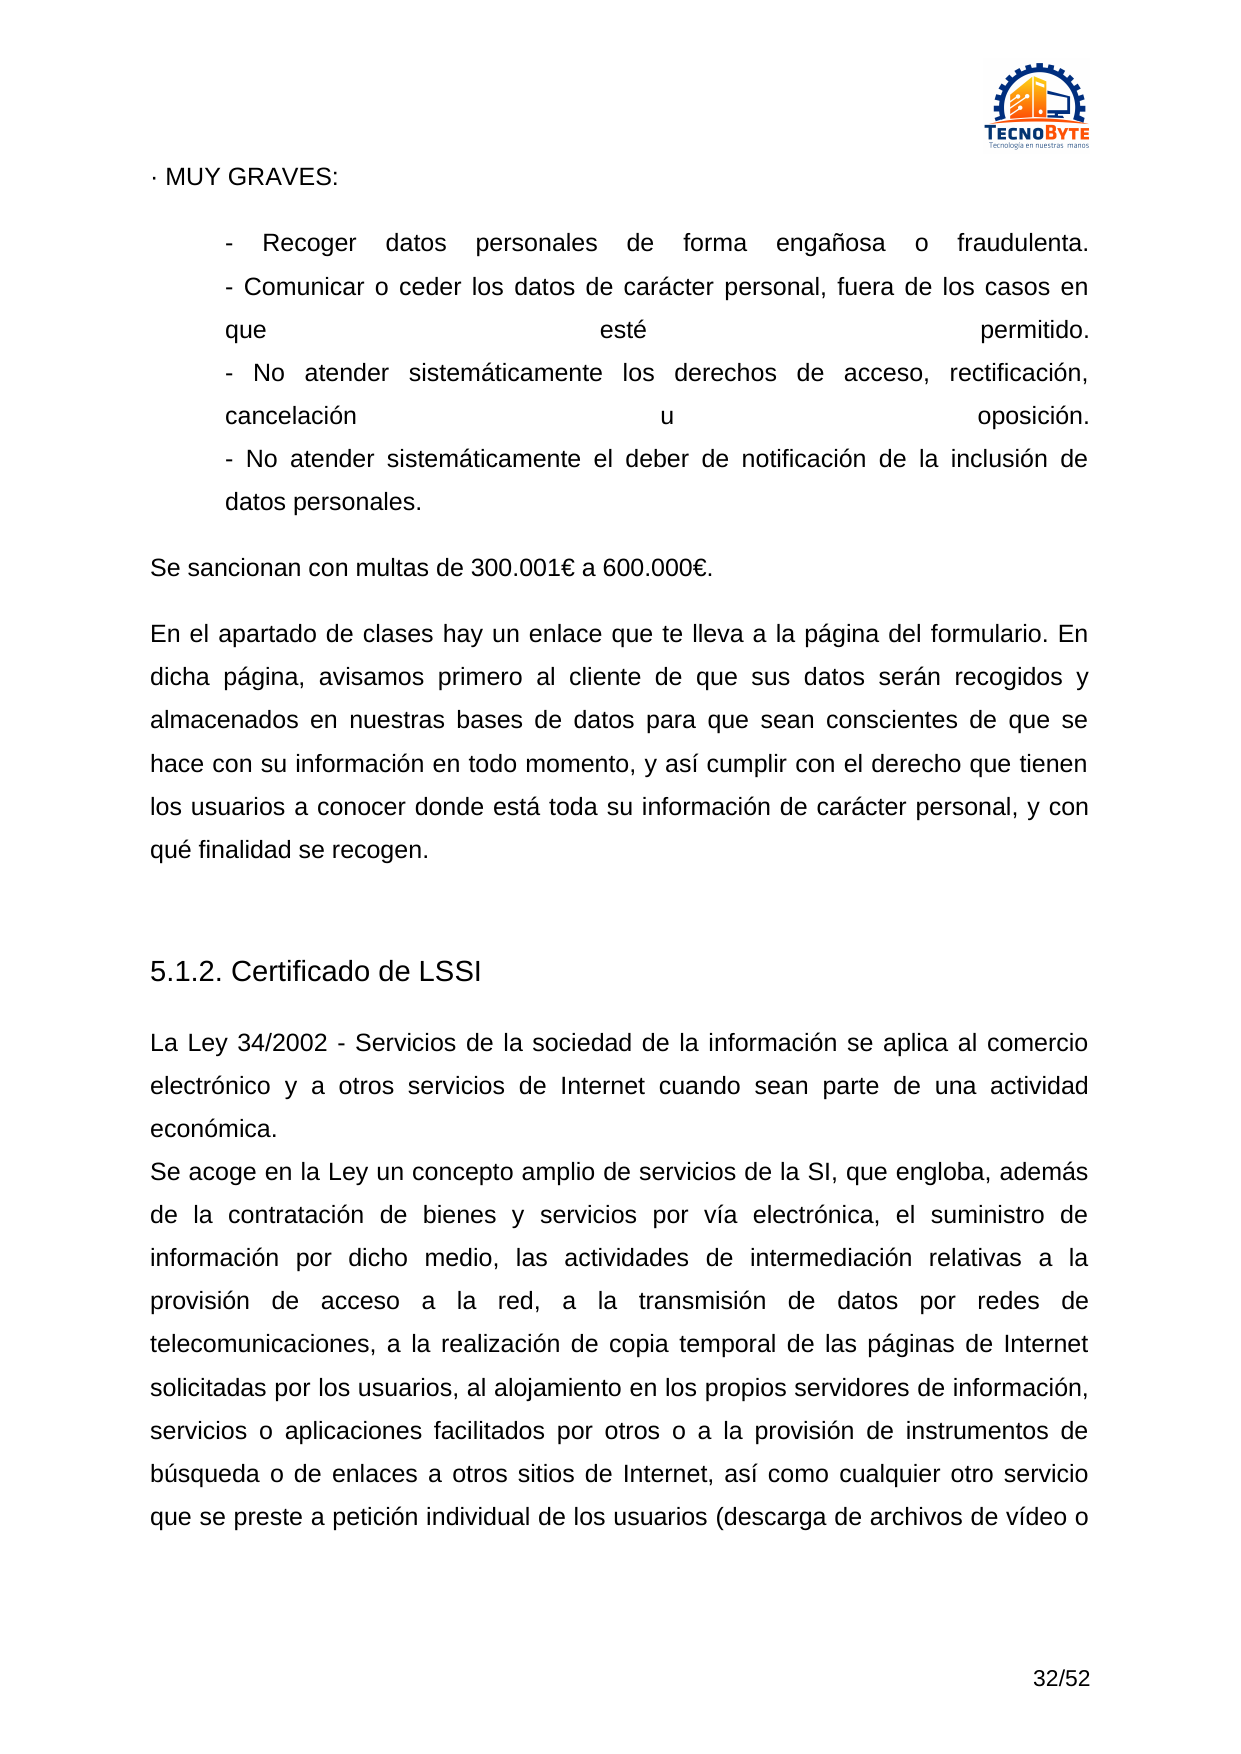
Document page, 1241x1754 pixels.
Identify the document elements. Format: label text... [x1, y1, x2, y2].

subtitle 5.1.2. Certificado de LSSI [150, 954, 1090, 988]
text - Recoger datos personales de forma engañosa o fraudulenta. - Comunicar o ceder los datos de carácter personal, fuera de los casos en que esté permitido. - No atender sistemáticamente los derechos de acceso, rectificación, cancelación u oposición. - No atender sistemáticamente el deber de notificación de la inclusión de datos personales. [225, 228, 1090, 516]
text Se sancionan con multas de 300.001€ a 600.000€. [150, 553, 1090, 582]
picture [983, 58, 1091, 154]
text · MUY GRAVES: [150, 162, 1090, 191]
text En el apartado de clases hay un enlace que te lleva a la página del formulario. En dicha página, avisamos primero al cliente de que sus datos serán recogidos y almacenados en nuestras bases de datos para que sean conscientes de que se hace con su información en todo momento, y así cumplir con el derecho que tienen los usuarios a conocer donde está toda su información de carácter personal, y con qué finalidad se recogen. [150, 619, 1090, 863]
